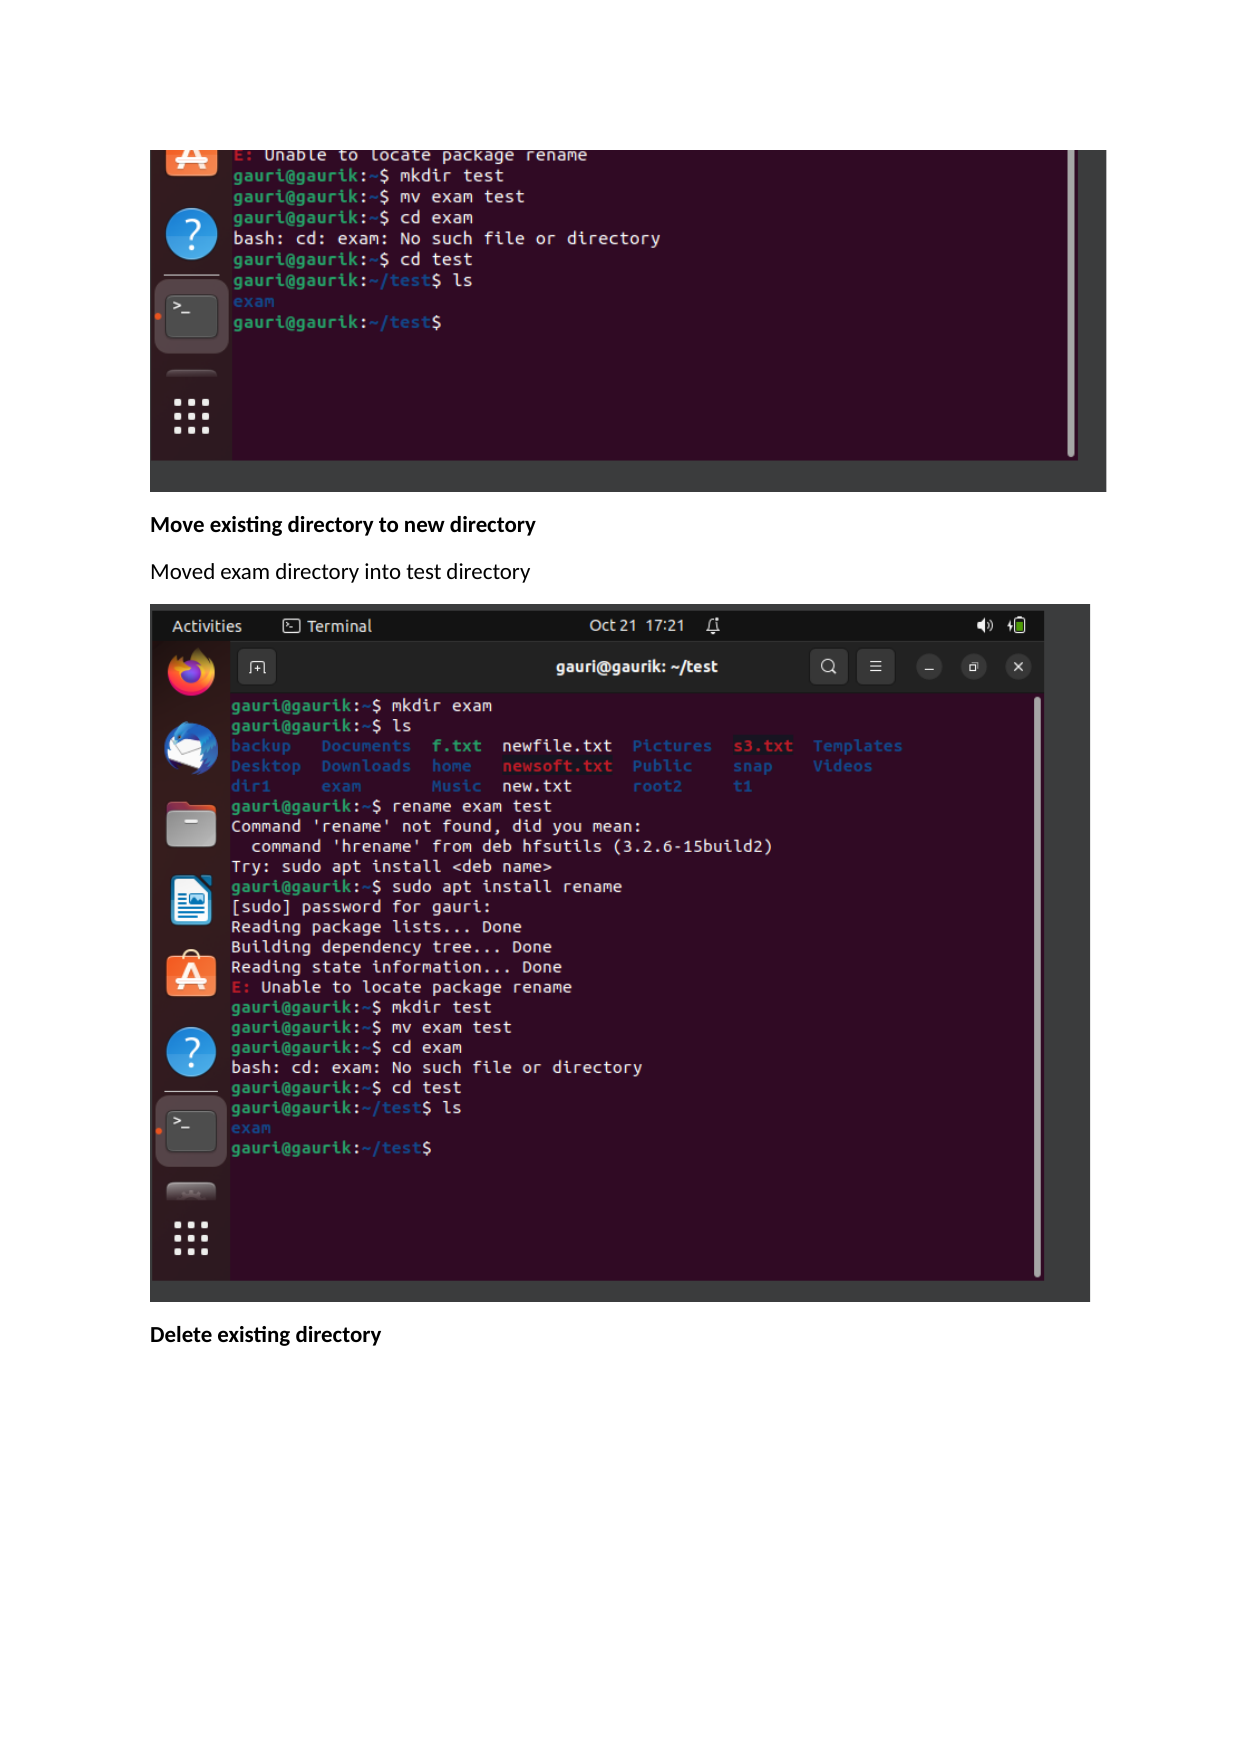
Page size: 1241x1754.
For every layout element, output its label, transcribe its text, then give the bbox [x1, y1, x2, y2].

picture [150, 150, 1107, 492]
text Moved exam directory into test directory [150, 557, 1090, 585]
text Move existing directory to new directory [150, 510, 1090, 538]
text Delete existing directory [150, 1320, 1090, 1348]
picture [150, 604, 1091, 1302]
